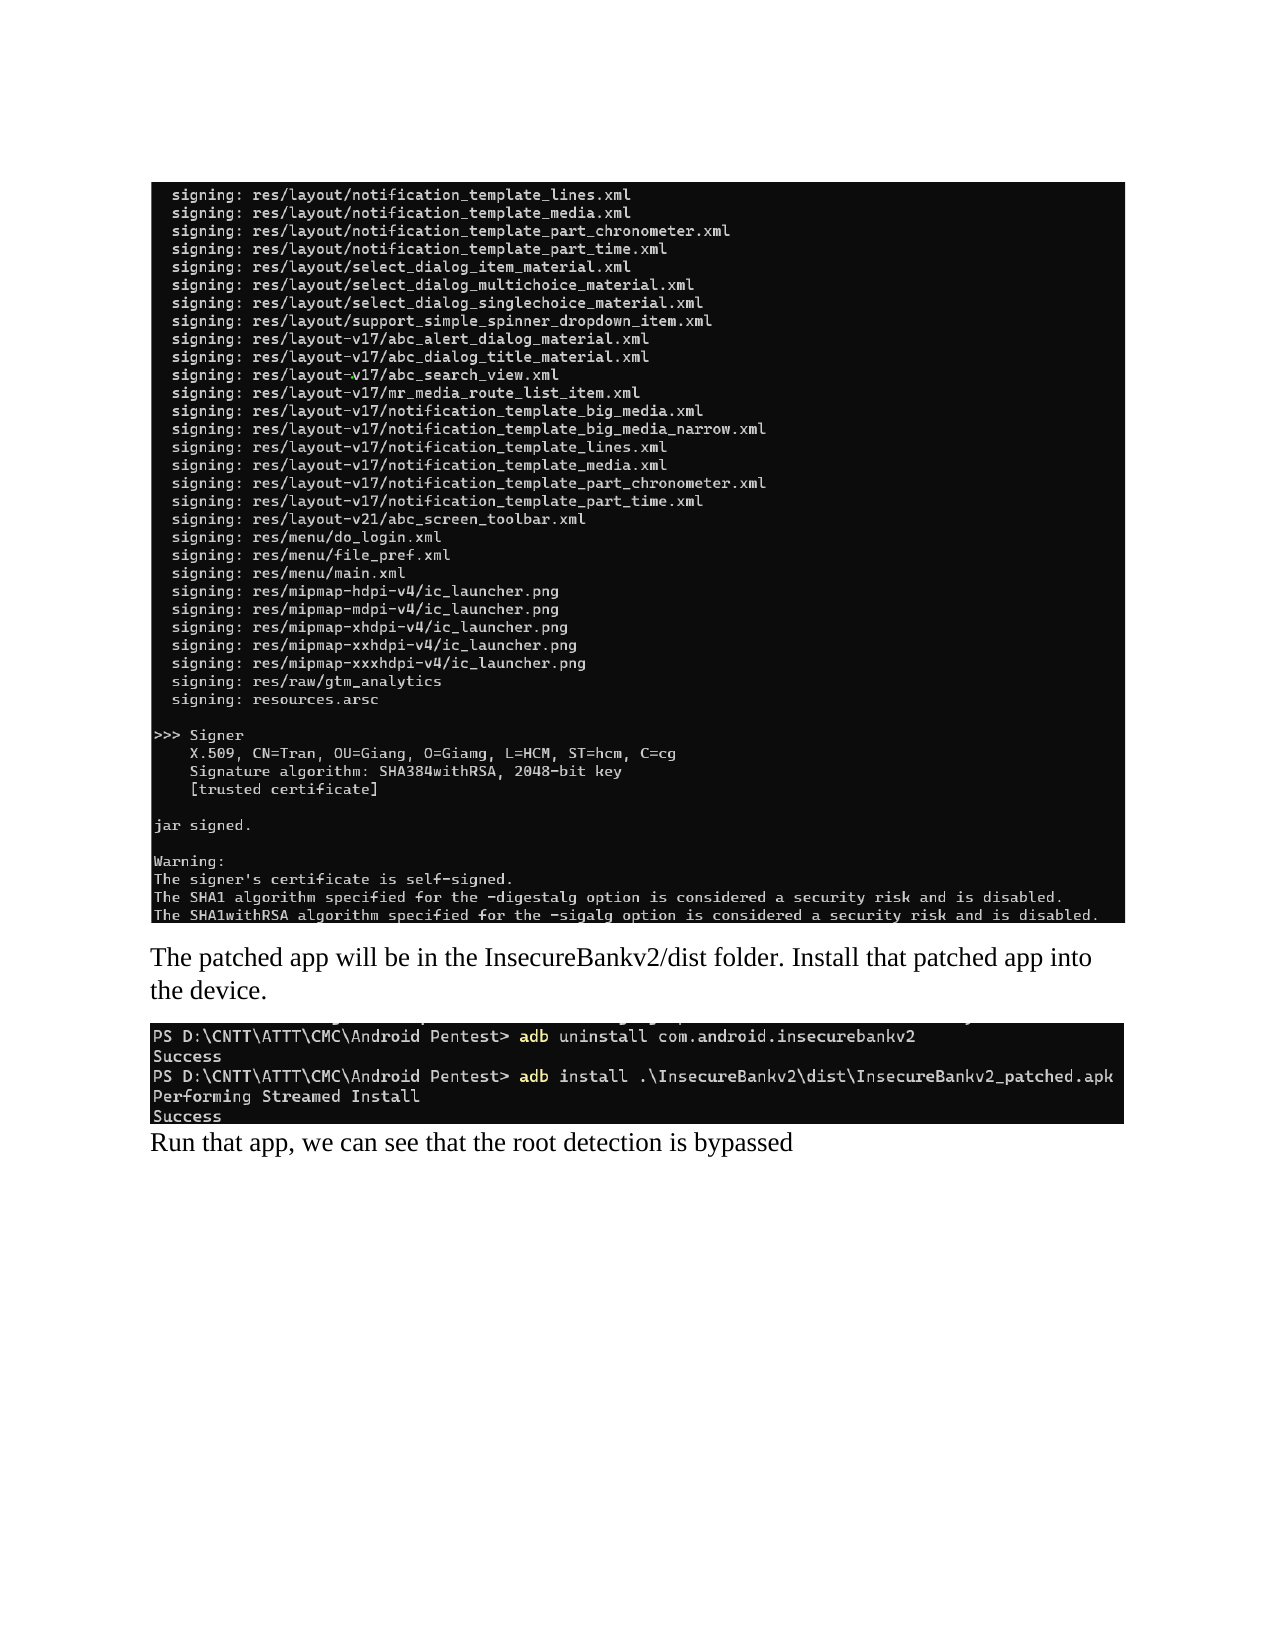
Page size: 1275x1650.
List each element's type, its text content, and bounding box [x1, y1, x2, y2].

picture [151, 182, 1125, 923]
text The patched app will be in the InsecureBankv2/dist folder. Install that patched app into the device. [150, 941, 1125, 1005]
picture [150, 1023, 1124, 1124]
